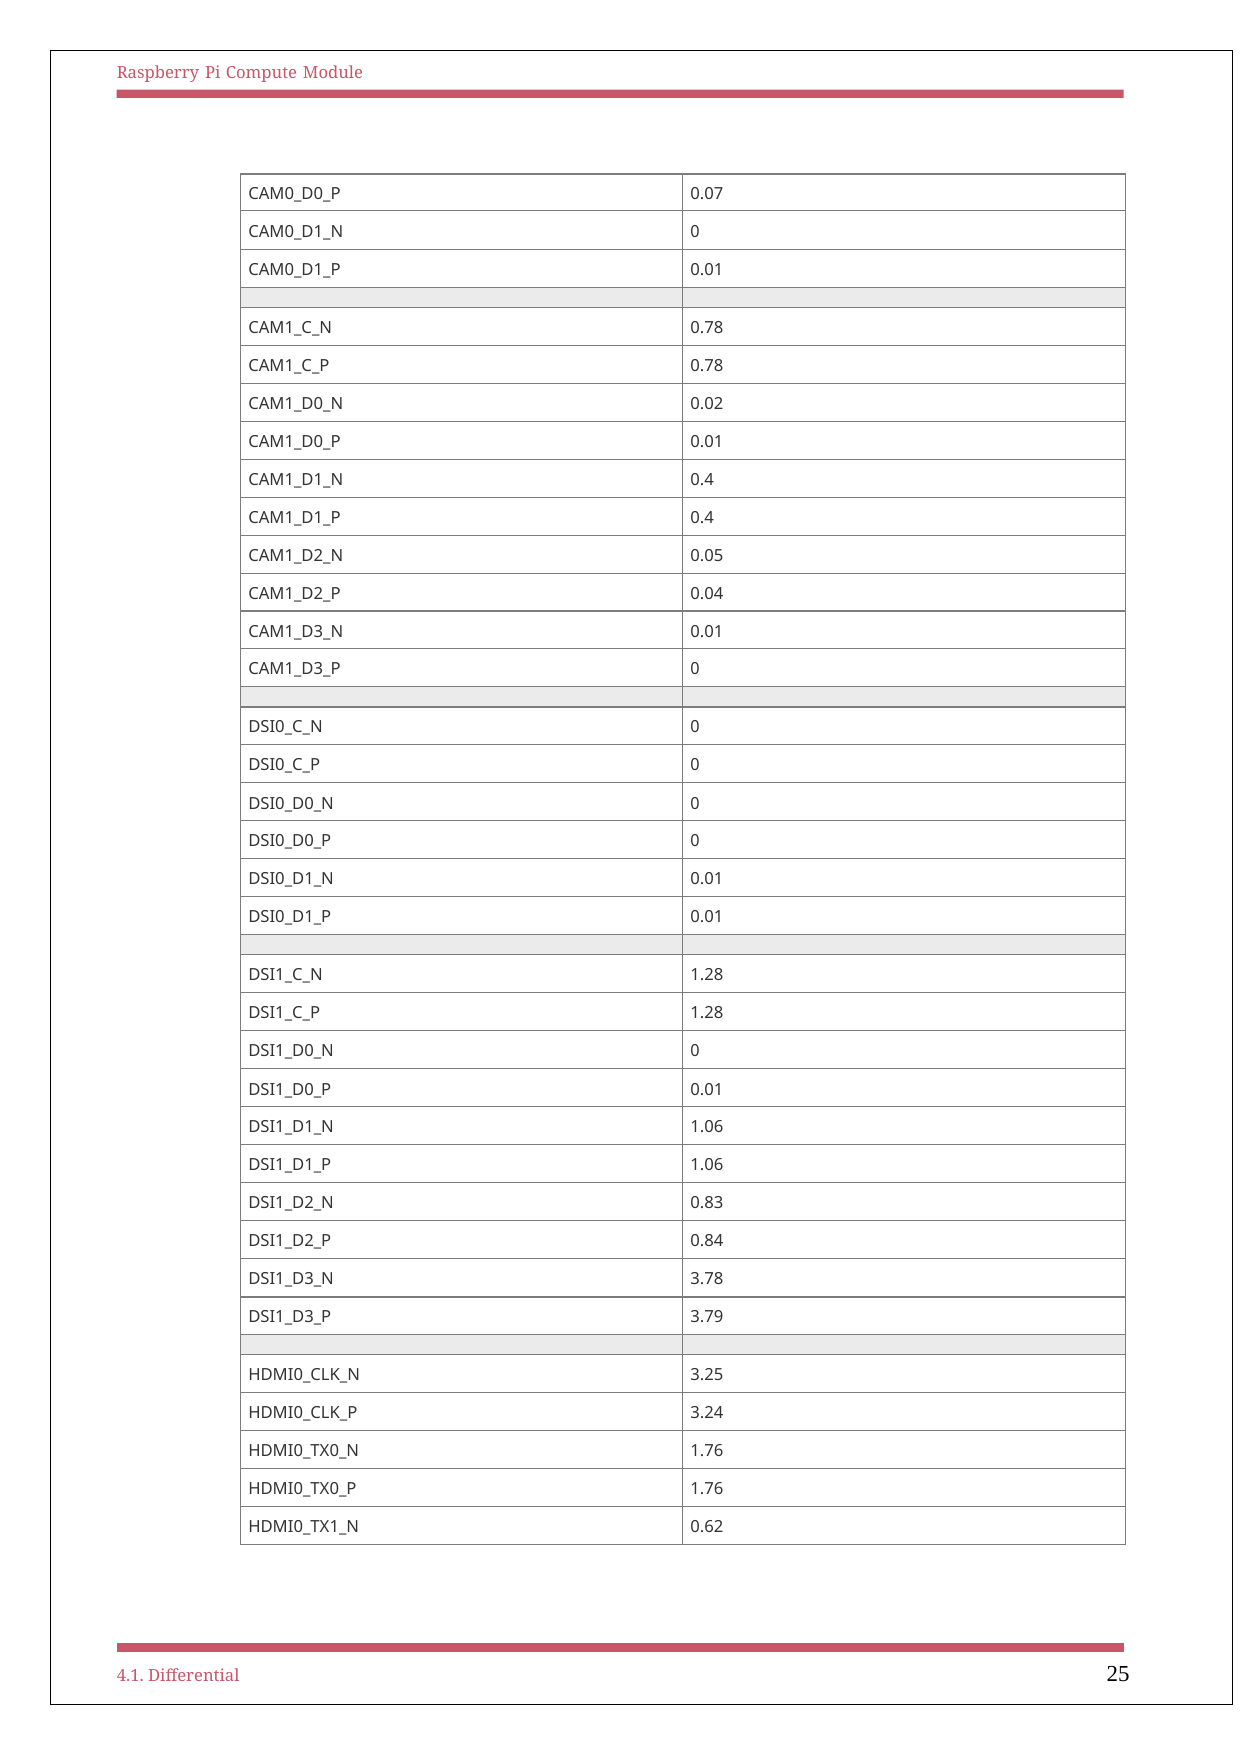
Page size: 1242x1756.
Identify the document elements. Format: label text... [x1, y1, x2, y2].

table_cell 0.78 [683, 346, 1125, 383]
table_cell 1.28 [683, 955, 1125, 992]
table_cell DSI0_C_N [241, 708, 682, 744]
table_cell 1.06 [683, 1107, 1125, 1144]
table_cell HDMI0_CLK_N [241, 1355, 682, 1392]
table_cell CAM0_D1_P [241, 250, 682, 287]
table_cell DSI1_D0_N [241, 1031, 682, 1068]
table_cell CAM1_D0_N [241, 384, 682, 421]
table_cell DSI1_D0_P [241, 1069, 682, 1106]
table_cell 0 [683, 708, 1125, 744]
table_cell DSI0_D0_N [241, 783, 682, 820]
table_cell CAM1_D0_P [241, 422, 682, 459]
table_cell [241, 935, 682, 954]
table_cell HDMI0_TX0_P [241, 1469, 682, 1506]
table_cell [241, 1335, 682, 1354]
table_cell 0 [683, 745, 1125, 782]
table_cell CAM1_D3_P [241, 649, 682, 686]
table_cell [683, 288, 1125, 307]
table_cell HDMI0_CLK_P [241, 1393, 682, 1430]
table_cell CAM0_D1_N [241, 211, 682, 249]
table_cell [683, 1335, 1125, 1354]
table_cell 0.01 [683, 897, 1125, 934]
table_cell 1.28 [683, 993, 1125, 1030]
table_cell HDMI0_TX1_N [241, 1507, 682, 1544]
table_cell 0.02 [683, 384, 1125, 421]
table_cell DSI0_D0_P [241, 821, 682, 858]
table_cell 0.01 [683, 612, 1125, 648]
table_cell 0.04 [683, 574, 1125, 610]
table_cell 0.01 [683, 859, 1125, 896]
table_cell 0.78 [683, 308, 1125, 345]
table_cell DSI1_D1_P [241, 1145, 682, 1182]
table_cell DSI1_D1_N [241, 1107, 682, 1144]
table_cell DSI1_C_P [241, 993, 682, 1030]
table_cell 0.4 [683, 460, 1125, 497]
table_header 0.07 [683, 175, 1125, 210]
table_cell 3.24 [683, 1393, 1125, 1430]
table_cell 3.78 [683, 1259, 1125, 1296]
table_cell CAM1_C_P [241, 346, 682, 383]
table_cell 0.01 [683, 250, 1125, 287]
table_cell 0.4 [683, 498, 1125, 535]
table_cell 0 [683, 649, 1125, 686]
table_cell CAM1_D2_N [241, 536, 682, 573]
table_cell 3.25 [683, 1355, 1125, 1392]
table_cell 0.84 [683, 1221, 1125, 1258]
table_cell 0.62 [683, 1507, 1125, 1544]
table_cell 3.79 [683, 1298, 1125, 1334]
table_cell [241, 687, 682, 706]
table_cell DSI1_D2_P [241, 1221, 682, 1258]
table_cell HDMI0_TX0_N [241, 1431, 682, 1468]
table_header CAM0_D0_P [241, 175, 682, 210]
table_cell DSI1_C_N [241, 955, 682, 992]
table_cell 0 [683, 211, 1125, 249]
table_cell 0.01 [683, 422, 1125, 459]
table_cell 0.01 [683, 1069, 1125, 1106]
table_cell CAM1_D3_N [241, 612, 682, 648]
table_cell [683, 935, 1125, 954]
table_cell CAM1_D2_P [241, 574, 682, 610]
table_cell CAM1_D1_P [241, 498, 682, 535]
table_cell DSI0_D1_N [241, 859, 682, 896]
table_cell 1.06 [683, 1145, 1125, 1182]
table_cell CAM1_C_N [241, 308, 682, 345]
table_cell 1.76 [683, 1469, 1125, 1506]
table_cell DSI1_D2_N [241, 1183, 682, 1220]
table_cell DSI0_D1_P [241, 897, 682, 934]
table_cell 0 [683, 1031, 1125, 1068]
table_cell 0.83 [683, 1183, 1125, 1220]
table_cell CAM1_D1_N [241, 460, 682, 497]
table_cell DSI1_D3_N [241, 1259, 682, 1296]
table_cell 0.05 [683, 536, 1125, 573]
table_cell DSI1_D3_P [241, 1298, 682, 1334]
table_cell 0 [683, 783, 1125, 820]
table_cell [683, 687, 1125, 706]
table_cell [241, 288, 682, 307]
table_cell 0 [683, 821, 1125, 858]
table_cell DSI0_C_P [241, 745, 682, 782]
table_cell 1.76 [683, 1431, 1125, 1468]
